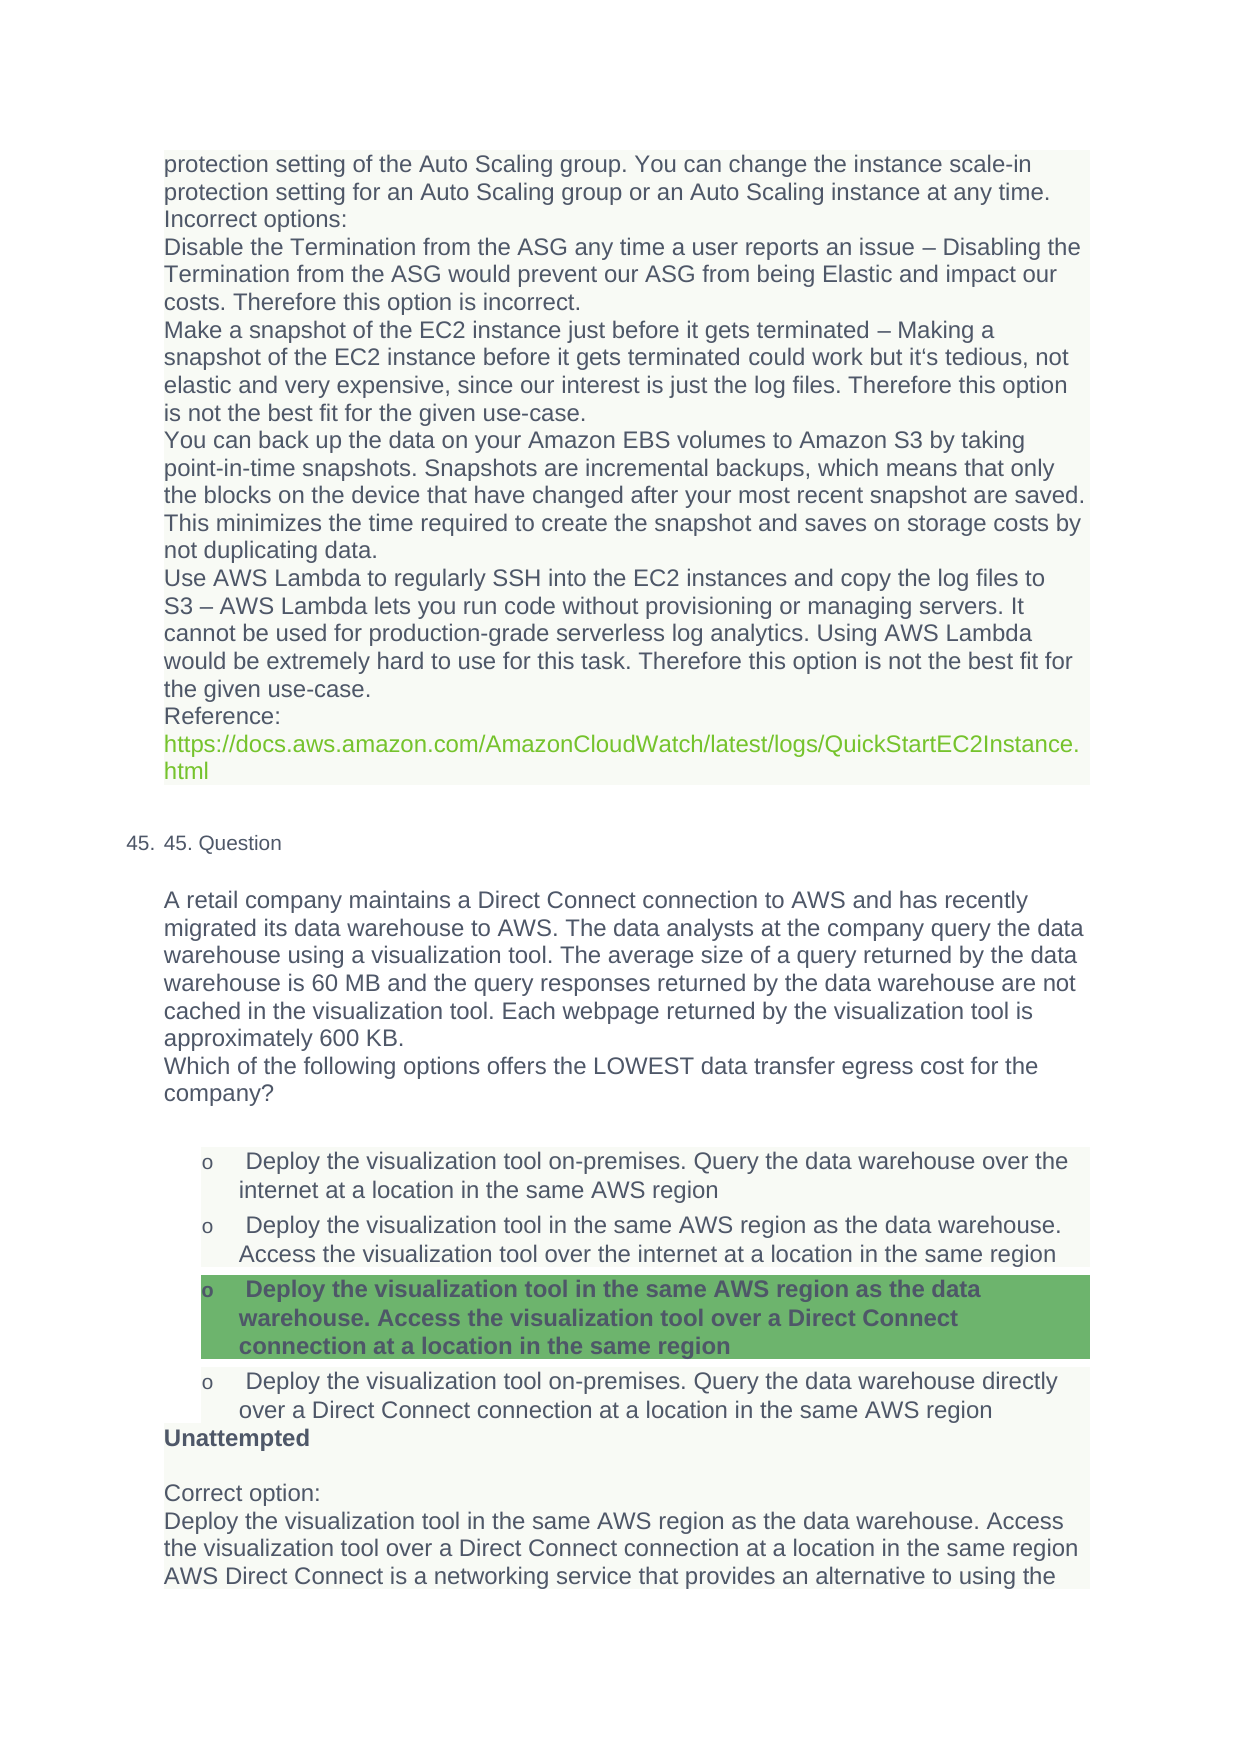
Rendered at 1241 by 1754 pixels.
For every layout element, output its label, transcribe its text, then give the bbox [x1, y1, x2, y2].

text Unattempted [164, 1423, 1090, 1479]
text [164, 150, 1090, 785]
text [164, 1479, 1090, 1589]
text A retail company maintains a Direct Connect connection to AWS and has recently migrated its data warehouse to AWS. The data analysts at the company query the data warehouse using a visualization tool. The average size of a query returned by the data warehouse is 60 MB and the query responses returned by the data warehouse are not cached in the visualization tool. Each webpage returned by the visualization tool is approximately 600 KB. Which of the following options offers the LOWEST data transfer egress cost for the company? [164, 886, 1090, 1107]
list Deploy the visualization tool in the same AWS region as the data warehouse. Access the visualization tool over the internet at a location in the same region [201, 1211, 1090, 1267]
list Deploy the visualization tool on-premises. Query the data warehouse directly over a Direct Connect connection at a location in the same AWS region [201, 1367, 1090, 1423]
list 45. Question [126, 825, 1090, 855]
list Deploy the visualization tool on-premises. Query the data warehouse over the internet at a location in the same AWS region [201, 1147, 1090, 1203]
list Deploy the visualization tool in the same AWS region as the data warehouse. Access the visualization tool over a Direct Connect connection at a location in the same region [201, 1275, 1090, 1359]
